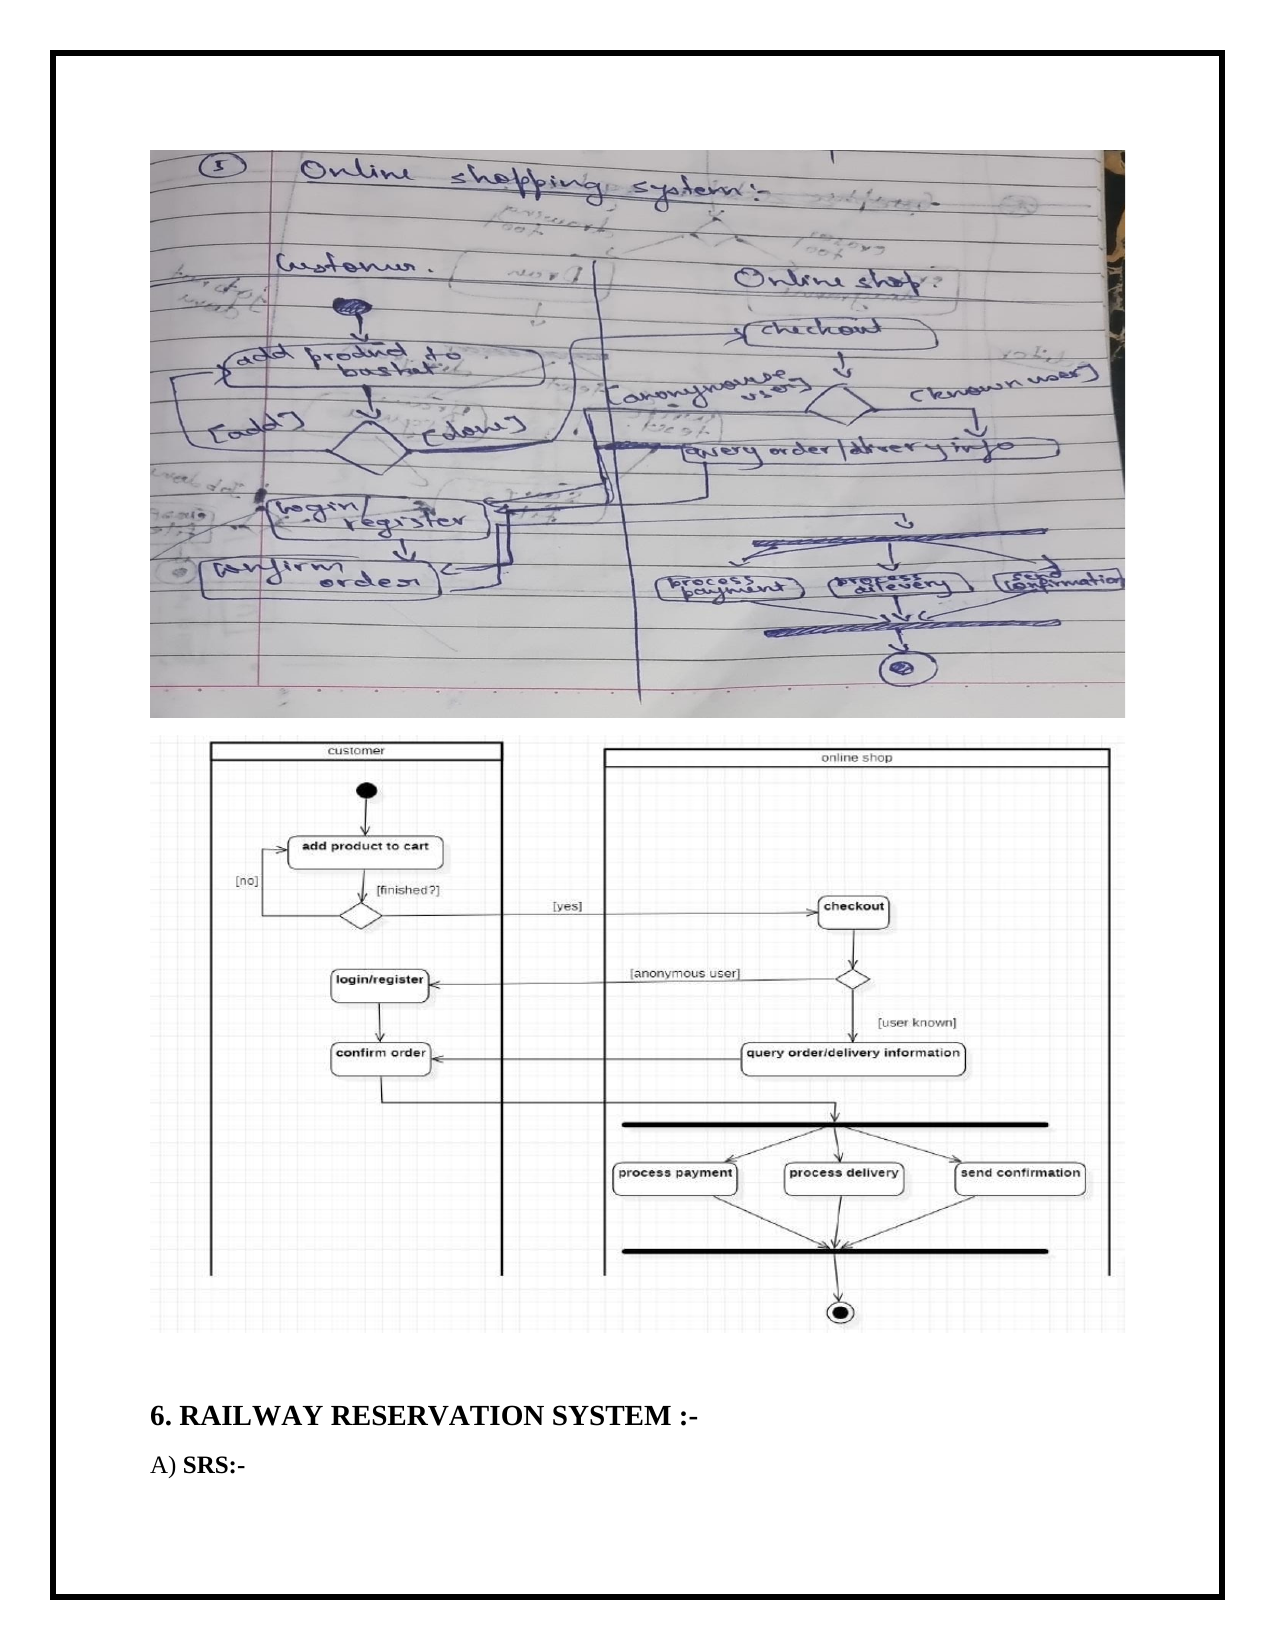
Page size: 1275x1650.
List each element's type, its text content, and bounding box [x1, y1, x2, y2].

text 6. RAILWAY RESERVATION SYSTEM :- [150, 1398, 1125, 1431]
text A) SRS:- [150, 1450, 1125, 1479]
picture [150, 150, 1125, 718]
